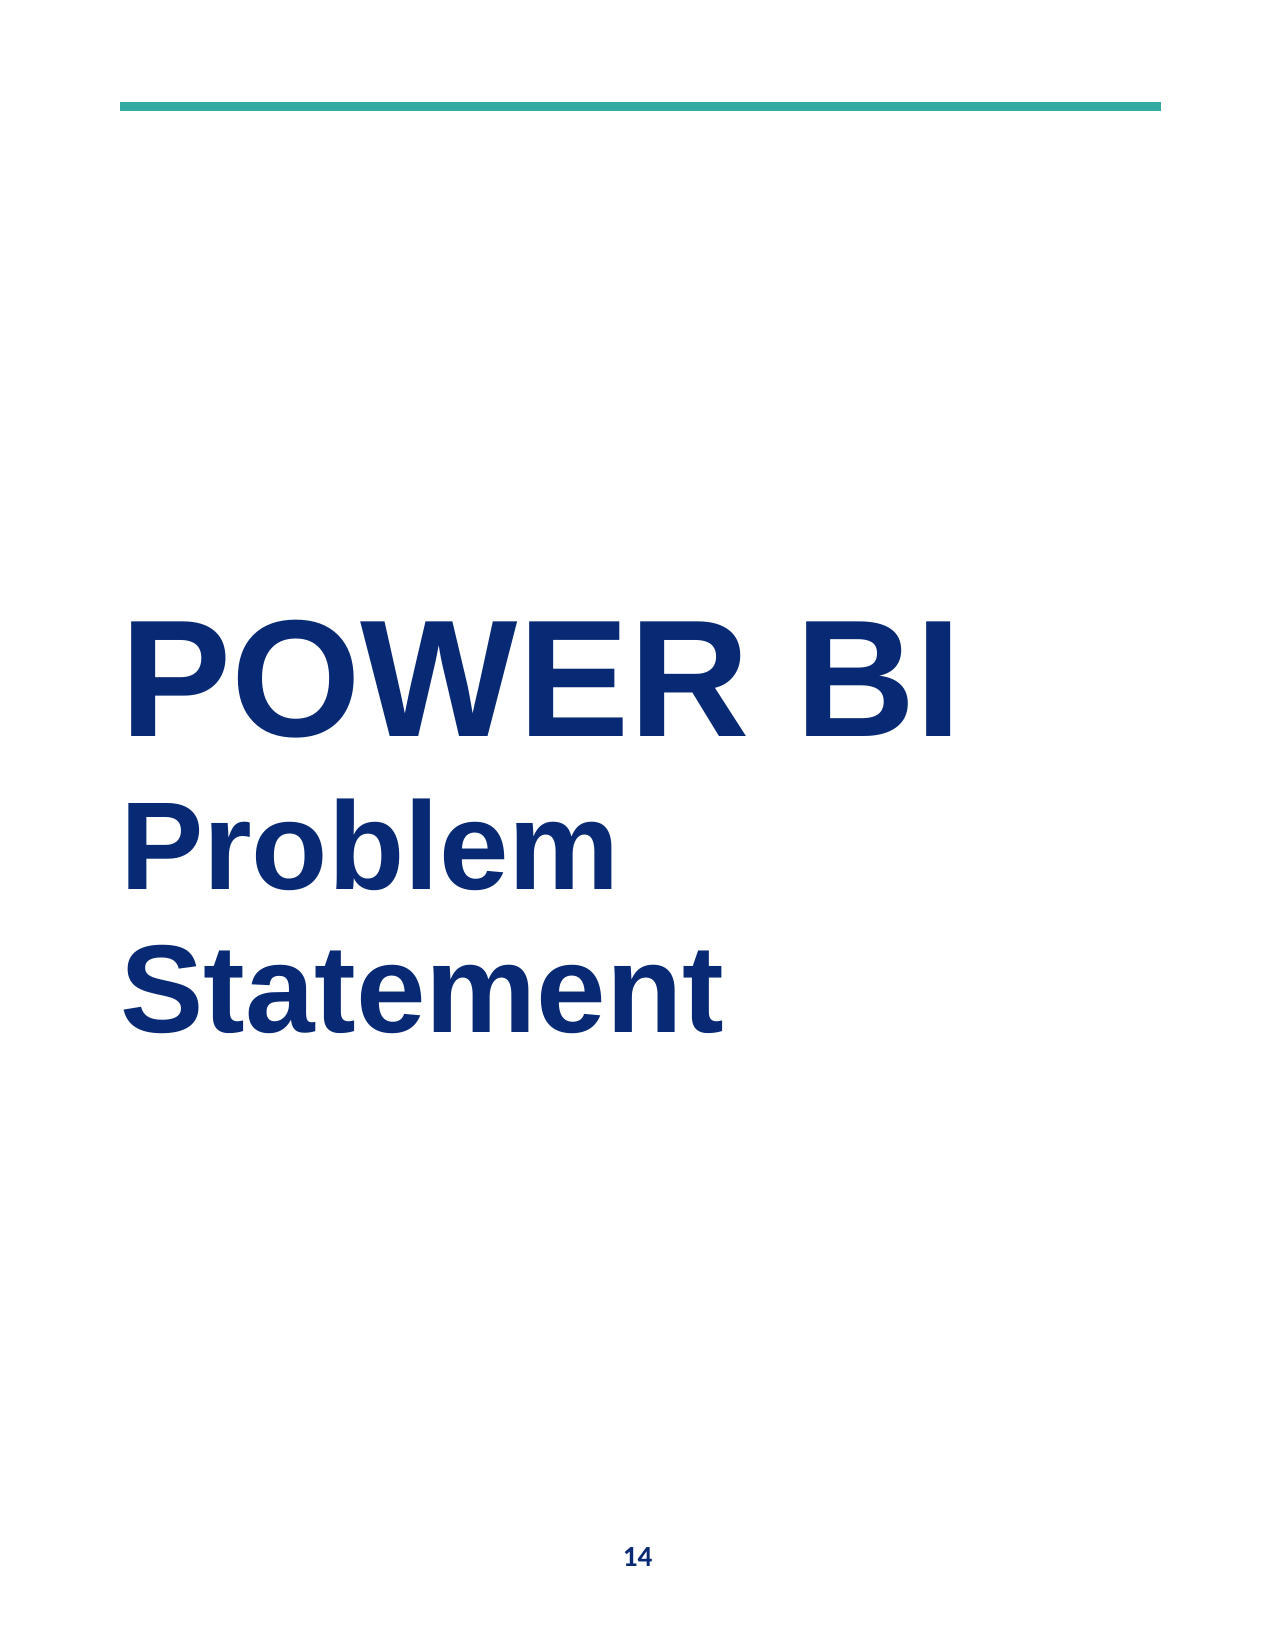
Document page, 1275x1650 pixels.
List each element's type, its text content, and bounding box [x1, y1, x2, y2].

title POWER BI Problem Statement [120, 580, 1155, 1059]
